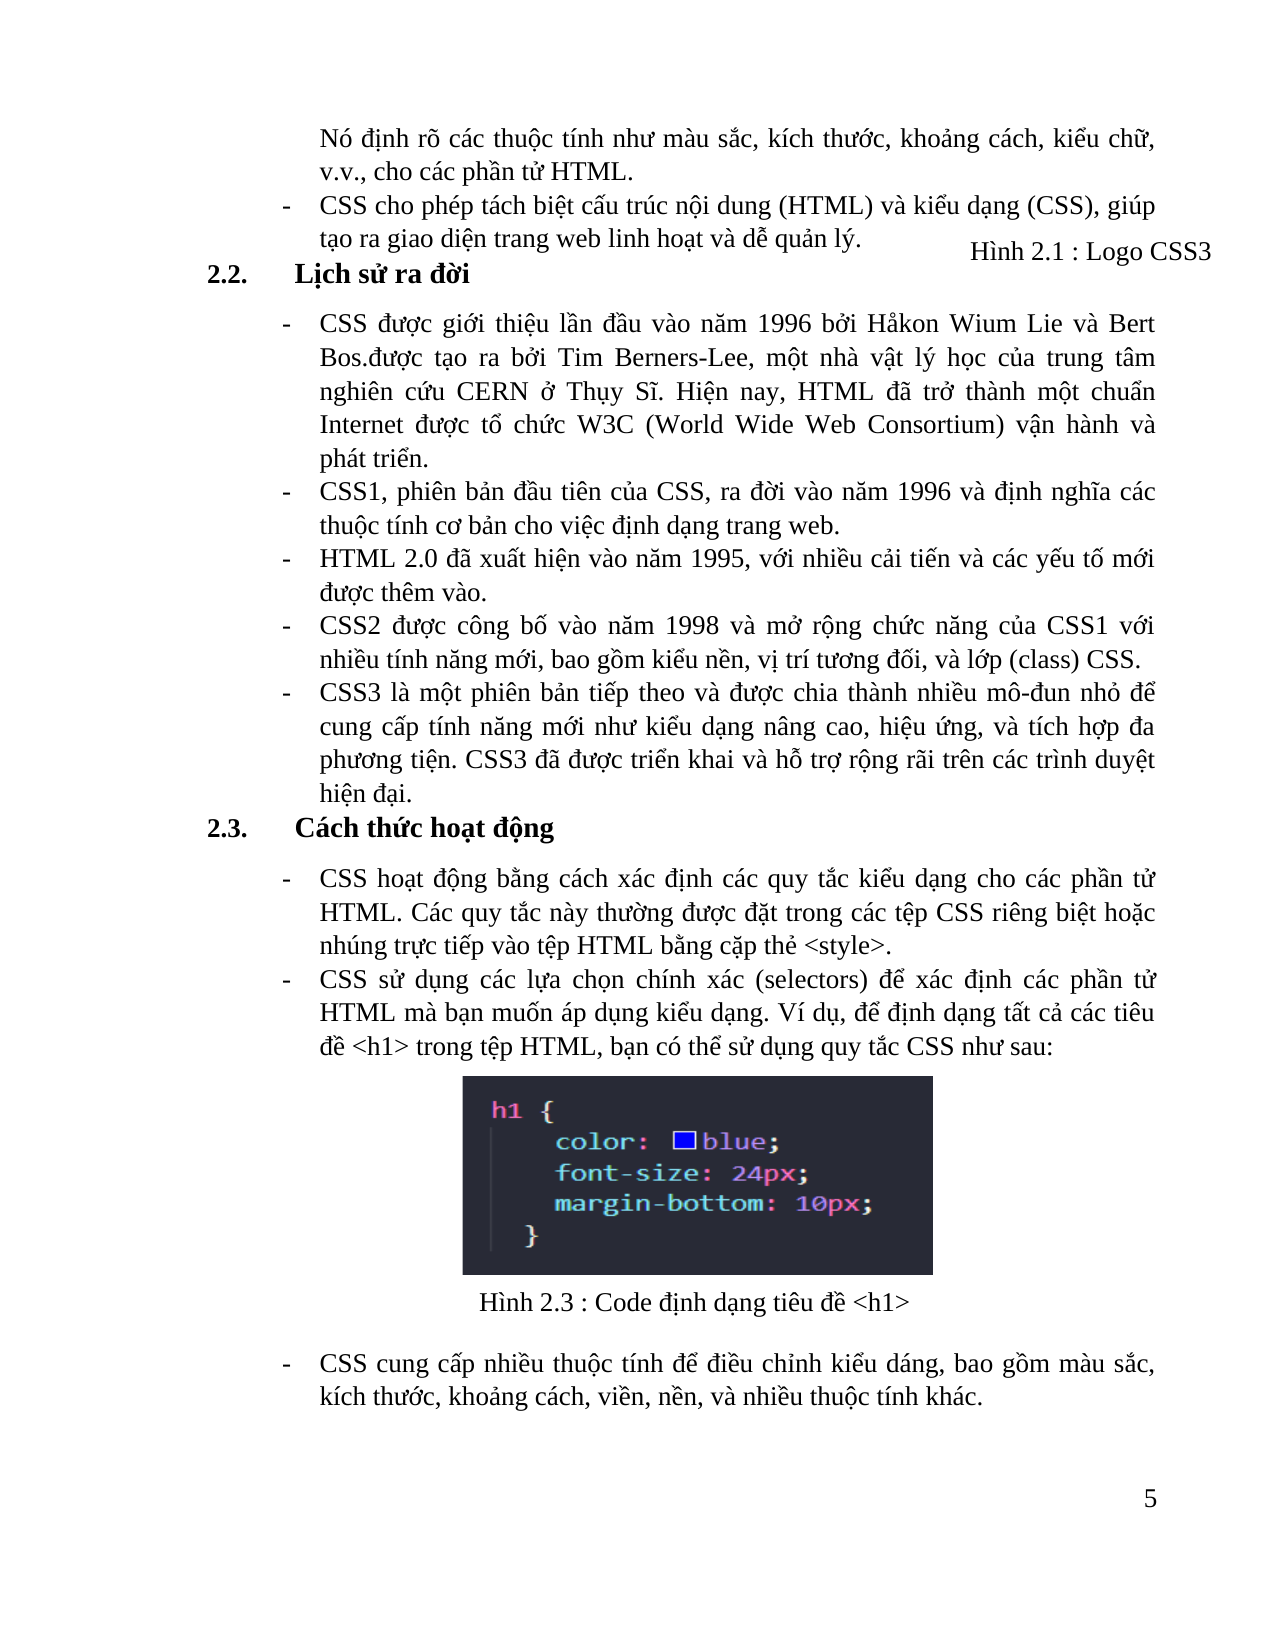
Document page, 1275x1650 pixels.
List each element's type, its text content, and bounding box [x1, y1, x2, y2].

list CSS cung cấp nhiều thuộc tính để điều chỉnh kiểu dáng, bao gồm màu sắc, kích thước, khoảng cách, viền, nền, và nhiều thuộc tính khác. [282, 1347, 1157, 1411]
list CSS sử dụng các lựa chọn chính xác (selectors) để xác định các phần tử HTML mà bạn muốn áp dụng kiểu dạng. Ví dụ, để định dạng tất cả các tiêu đề <h1> trong tệp HTML, bạn có thể sử dụng quy tắc CSS như sau: [282, 963, 1157, 1061]
list CSS hoạt động bằng cách xác định các quy tắc kiểu dạng cho các phần tử HTML. Các quy tắc này thường được đặt trong các tệp CSS riêng biệt hoặc nhúng trực tiếp vào tệp HTML bằng cặp thẻ <style>. [282, 862, 1157, 961]
list CSS1, phiên bản đầu tiên của CSS, ra đời vào năm 1996 và định nghĩa các thuộc tính cơ bản cho việc định dạng trang web. [282, 475, 1157, 540]
list CSS cho phép tách biệt cấu trúc nội dung (HTML) và kiểu dạng (CSS), giúp tạo ra giao diện trang web linh hoạt và dễ quản lý. [282, 189, 1157, 253]
list CSS được giới thiệu lần đầu vào năm 1996 bởi Håkon Wium Lie và Bert Bos.được tạo ra bởi Tim Berners-Lee, một nhà vật lý học của trung tâm nghiên cứu CERN ở Thụy Sĩ. Hiện nay, HTML đã trở thành một chuẩn Internet được tổ chức W3C (World Wide Web Consortium) vận hành và phát triển. [282, 307, 1157, 473]
list CSS2 được công bố vào năm 1998 và mở rộng chức năng của CSS1 với nhiều tính năng mới, bao gồm kiểu nền, vị trí tương đối, và lớp (class) CSS. [282, 609, 1157, 674]
picture [462, 1076, 933, 1275]
list HTML 2.0 đã xuất hiện vào năm 1995, với nhiều cải tiến và các yếu tố mới được thêm vào. [282, 542, 1157, 607]
list Cách thức hoạt động [207, 811, 1157, 844]
list Lịch sử ra đời [207, 256, 1157, 289]
list CSS3 là một phiên bản tiếp theo và được chia thành nhiều mô-đun nhỏ để cung cấp tính năng mới như kiểu dạng nâng cao, hiệu ứng, và tích hợp đa phương tiện. CSS3 đã được triển khai và hỗ trợ rộng rãi trên các trình duyệt hiện đại. [282, 676, 1157, 808]
